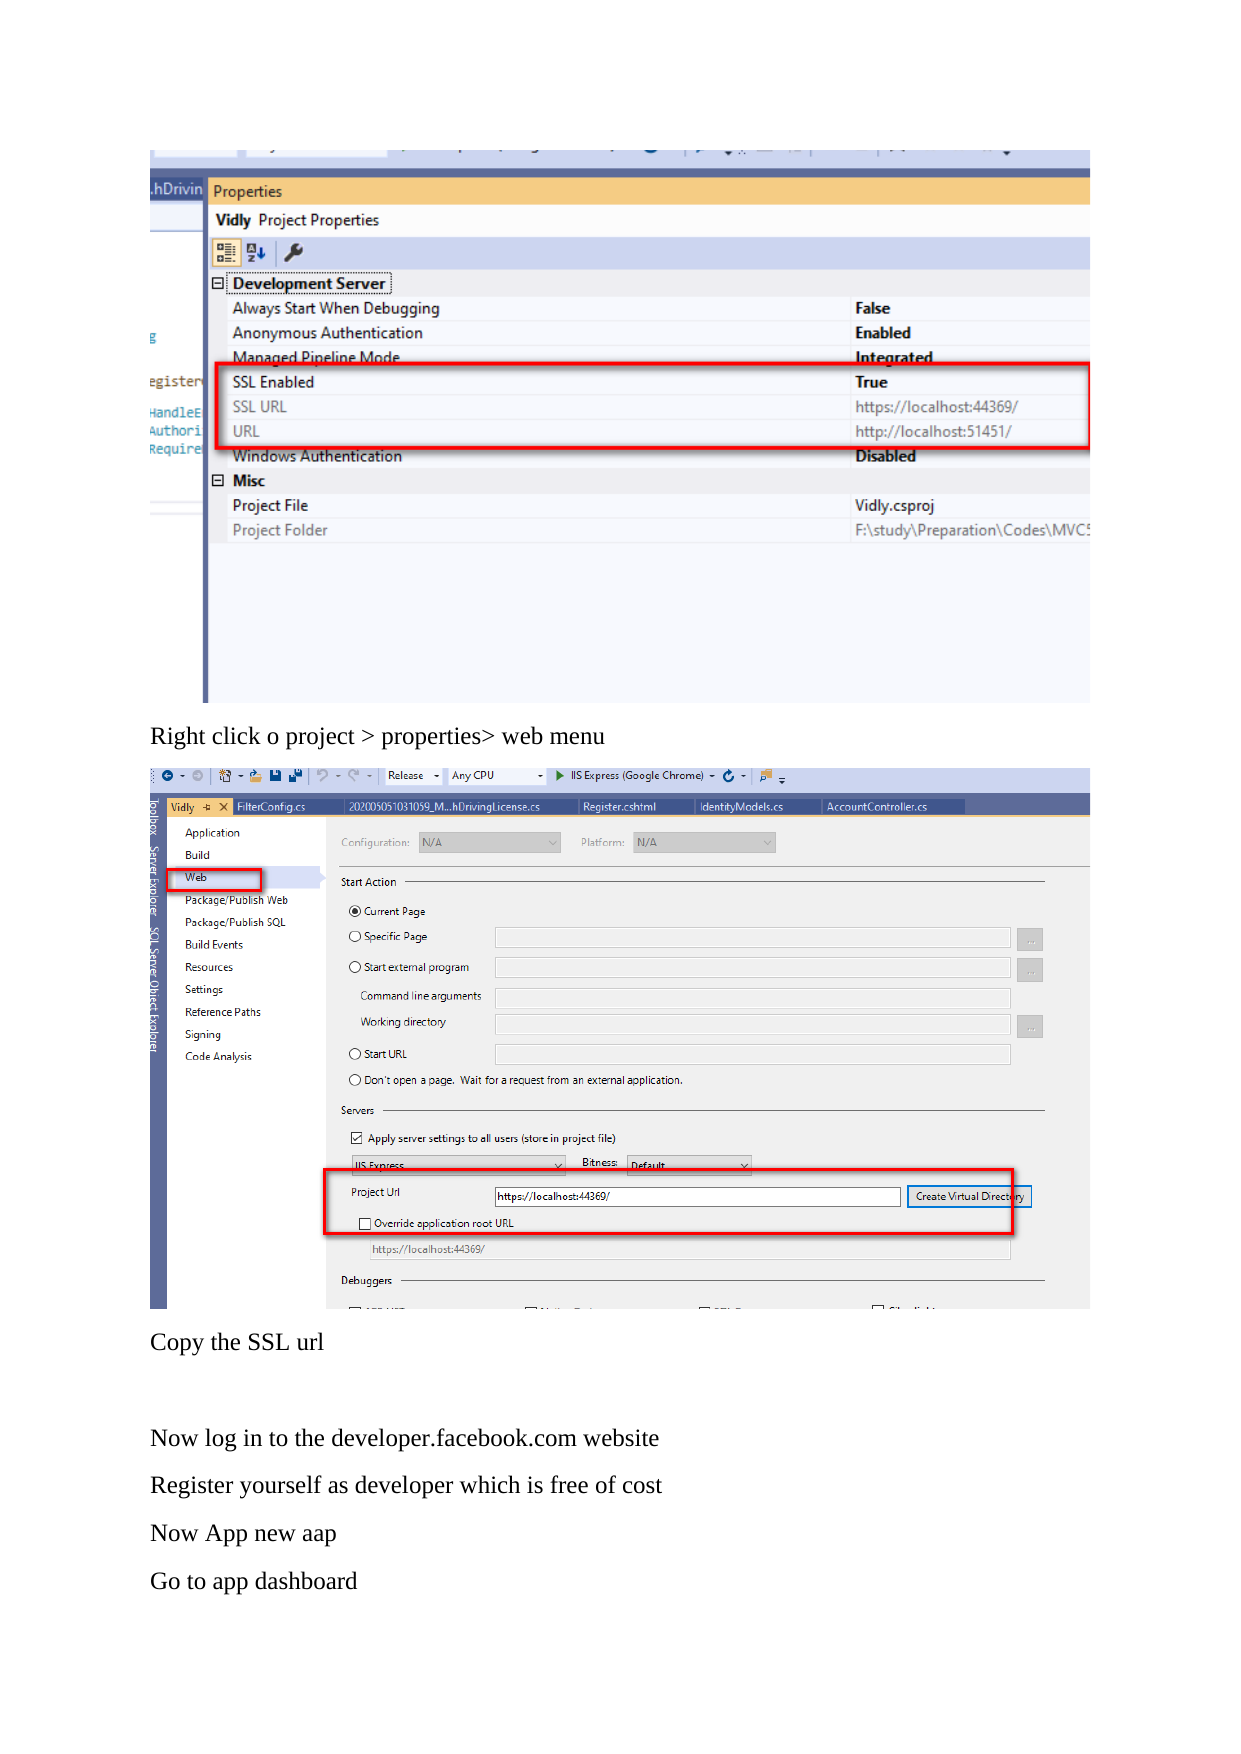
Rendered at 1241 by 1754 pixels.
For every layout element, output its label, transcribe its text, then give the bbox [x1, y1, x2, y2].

picture [150, 150, 1091, 703]
text Register yourself as developer which is free of cost [150, 1471, 1090, 1499]
text Now App new aap [150, 1518, 1090, 1547]
text Right click o project > properties> web menu [150, 721, 1090, 750]
picture [150, 768, 1091, 1309]
text Now log in to the developer.facebook.com website [150, 1423, 1090, 1452]
text Go to app dashboard [150, 1566, 1090, 1595]
text Copy the SSL url [150, 1327, 1090, 1356]
